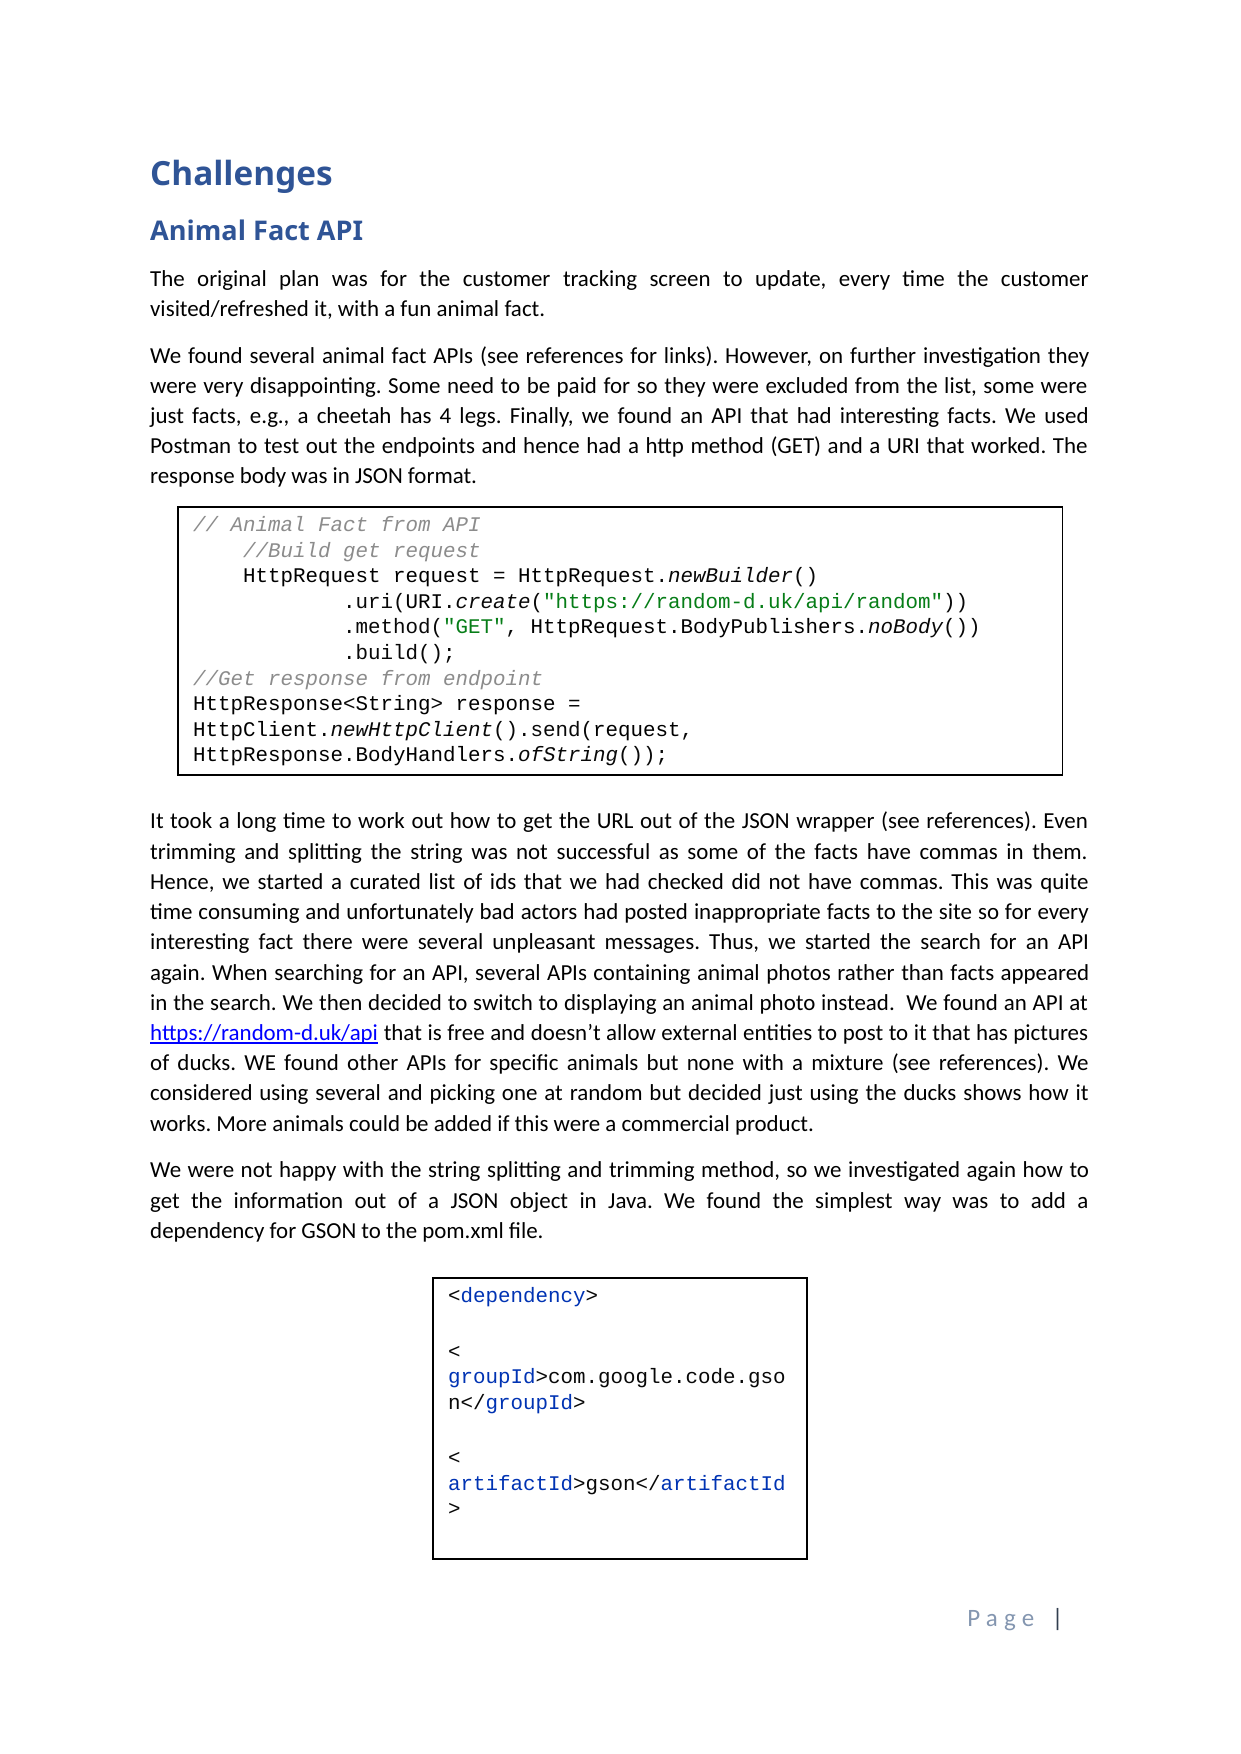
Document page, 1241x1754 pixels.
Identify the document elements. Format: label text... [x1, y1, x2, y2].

subtitle Animal Fact API [150, 211, 1090, 248]
text We found several animal fact APIs (see references for links). However, on further investigation they were very disappointing. Some need to be paid for so they were excluded from the list, some were just facts, e.g., a cheetah has 4 legs. Finally, we found an API that had interesting facts. We used Postman to test out the endpoints and hence had a http method (GET) and a URI that worked. The response body was in JSON format. [150, 341, 1090, 490]
text The original plan was for the customer tracking screen to update, every time the customer visited/refreshed it, with a fun animal fact. [150, 264, 1090, 322]
subtitle Challenges [150, 150, 1090, 195]
text We were not happy with the string splitting and trimming method, so we investigated again how to get the information out of a JSON object in Java. We found the simplest way was to add a dependency for GSON to the pom.xml file. [150, 1156, 1090, 1244]
text It took a long time to work out how to get the URL out of the JSON wrapper (see references). Even trimming and splitting the string was not successful as some of the facts have commas in them. Hence, we started a curated list of ids that we had checked did not have commas. This was quite time consuming and unfortunately bad actors had posted inappropriate facts to the site so for every interesting fact there were several unpleasant messages. Thus, we started the search for an API again. When searching for an API, several APIs containing animal photos rather than facts appeared in the search. We then decided to switch to displaying an animal photo instead. We found an API at https://random-d.uk/api that is free and doesn’t allow external entities to post to it that has pictures of ducks. WE found other APIs for specific animals but none with a mixture (see references). We considered using several and picking one at random but decided just using the ducks shows how it works. More animals could be added if this were a commercial product. [150, 508, 1090, 1137]
